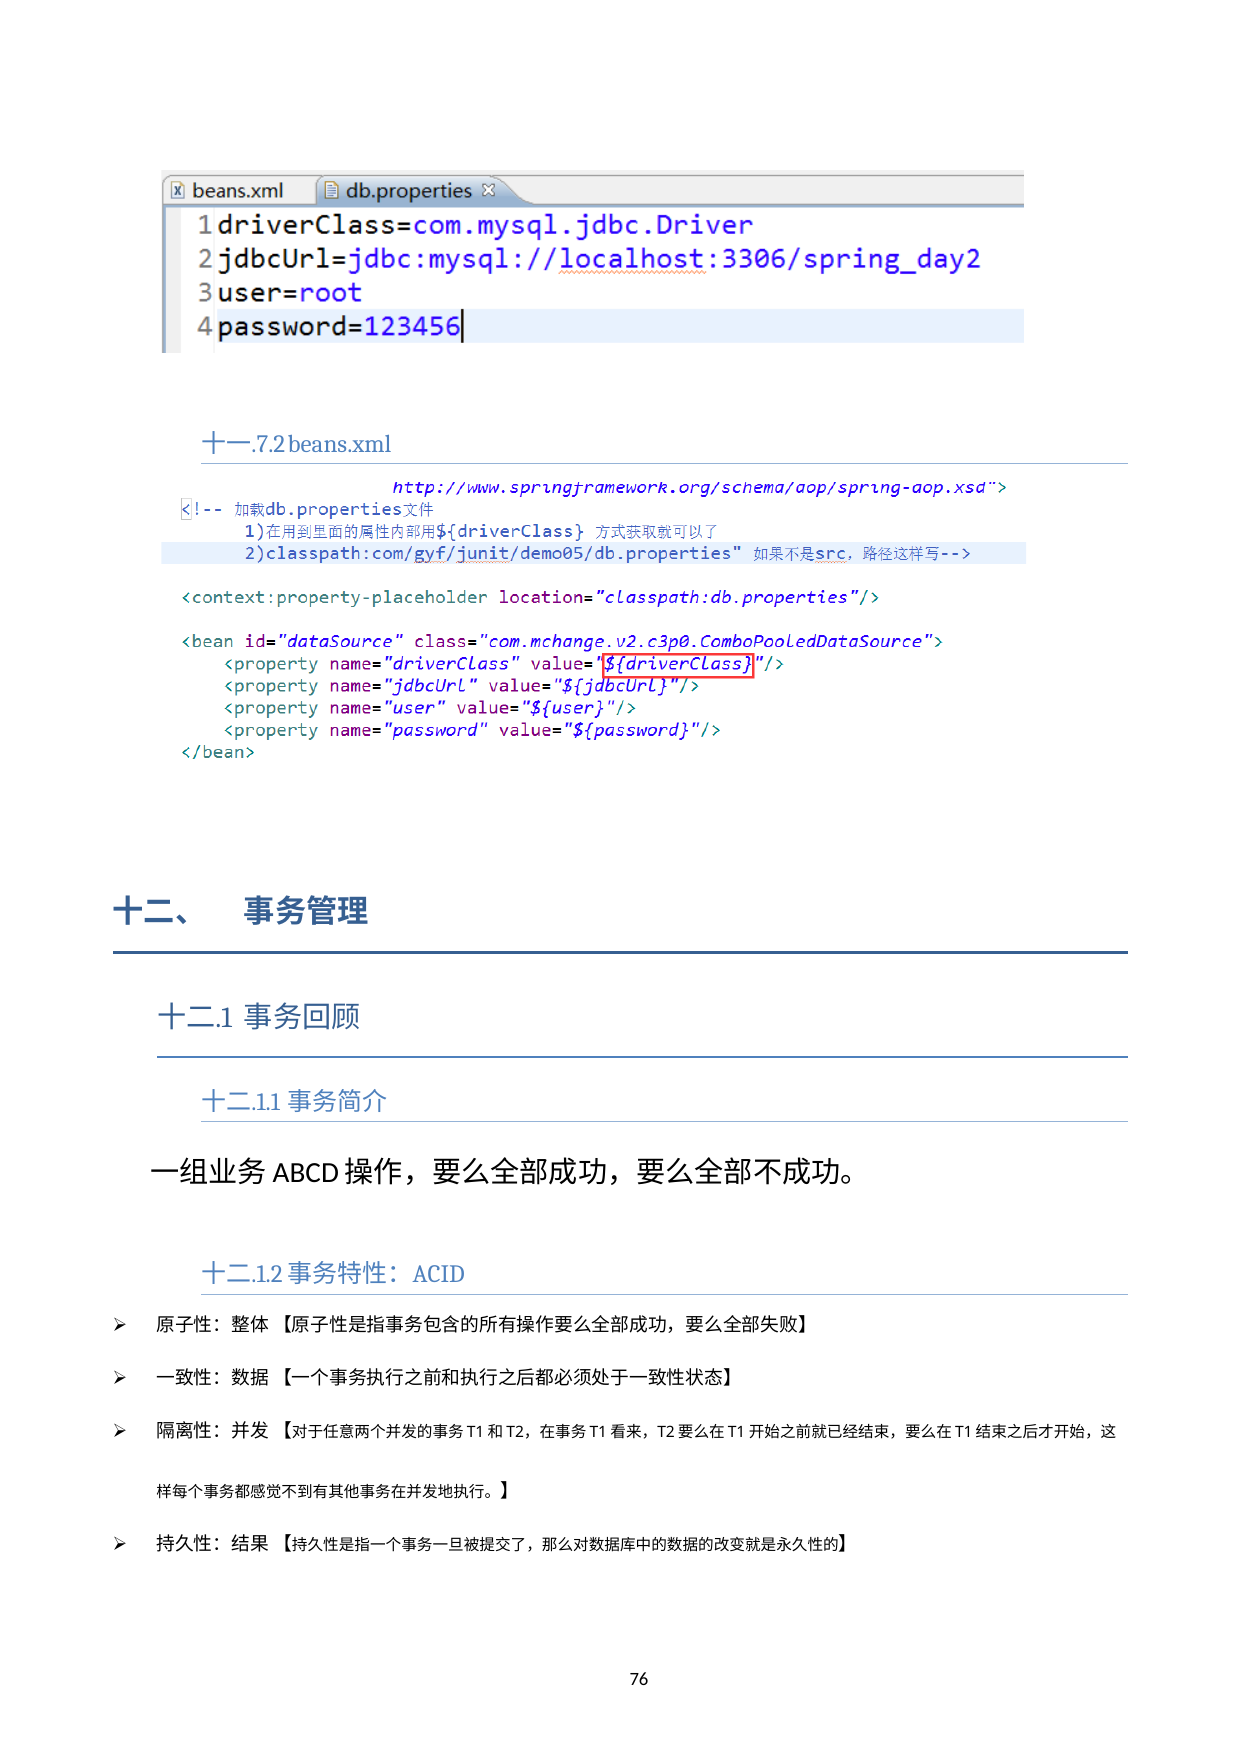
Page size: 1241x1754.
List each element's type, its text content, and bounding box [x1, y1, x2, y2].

subtitle 事务简介 [201, 1079, 1128, 1121]
table_header [113, 163, 1000, 361]
subtitle 事务特性：ACID [201, 1252, 1128, 1294]
picture [161, 170, 1024, 353]
list 持久性：结果 【持久性是指一个事务一旦被提交了，那么对数据库中的数据的改变就是永久性的】 [112, 1522, 1128, 1562]
list 原子性：整体 【原子性是指事务包含的所有操作要么全部成功，要么全部失败】 [112, 1303, 1128, 1343]
subtitle beans.xml [201, 422, 1128, 463]
table_header [113, 473, 1000, 790]
list 一致性：数据 【一个事务执行之前和执行之后都必须处于一致性状态】 [112, 1356, 1128, 1396]
subtitle 事务管理 [112, 869, 1128, 954]
subtitle 事务回顾 [157, 975, 1128, 1056]
picture [161, 482, 1027, 781]
list 隔离性：并发 【对于任意两个并发的事务T1和T2，在事务T1看来，T2要么在T1开始之前就已经结束，要么在T1结束之后才开始，这样每个事务都感觉不到有其他事务在并发地执行。】 [112, 1409, 1128, 1509]
text 一组业务ABCD操作，要么全部成功，要么全部不成功。 [112, 1131, 1128, 1210]
